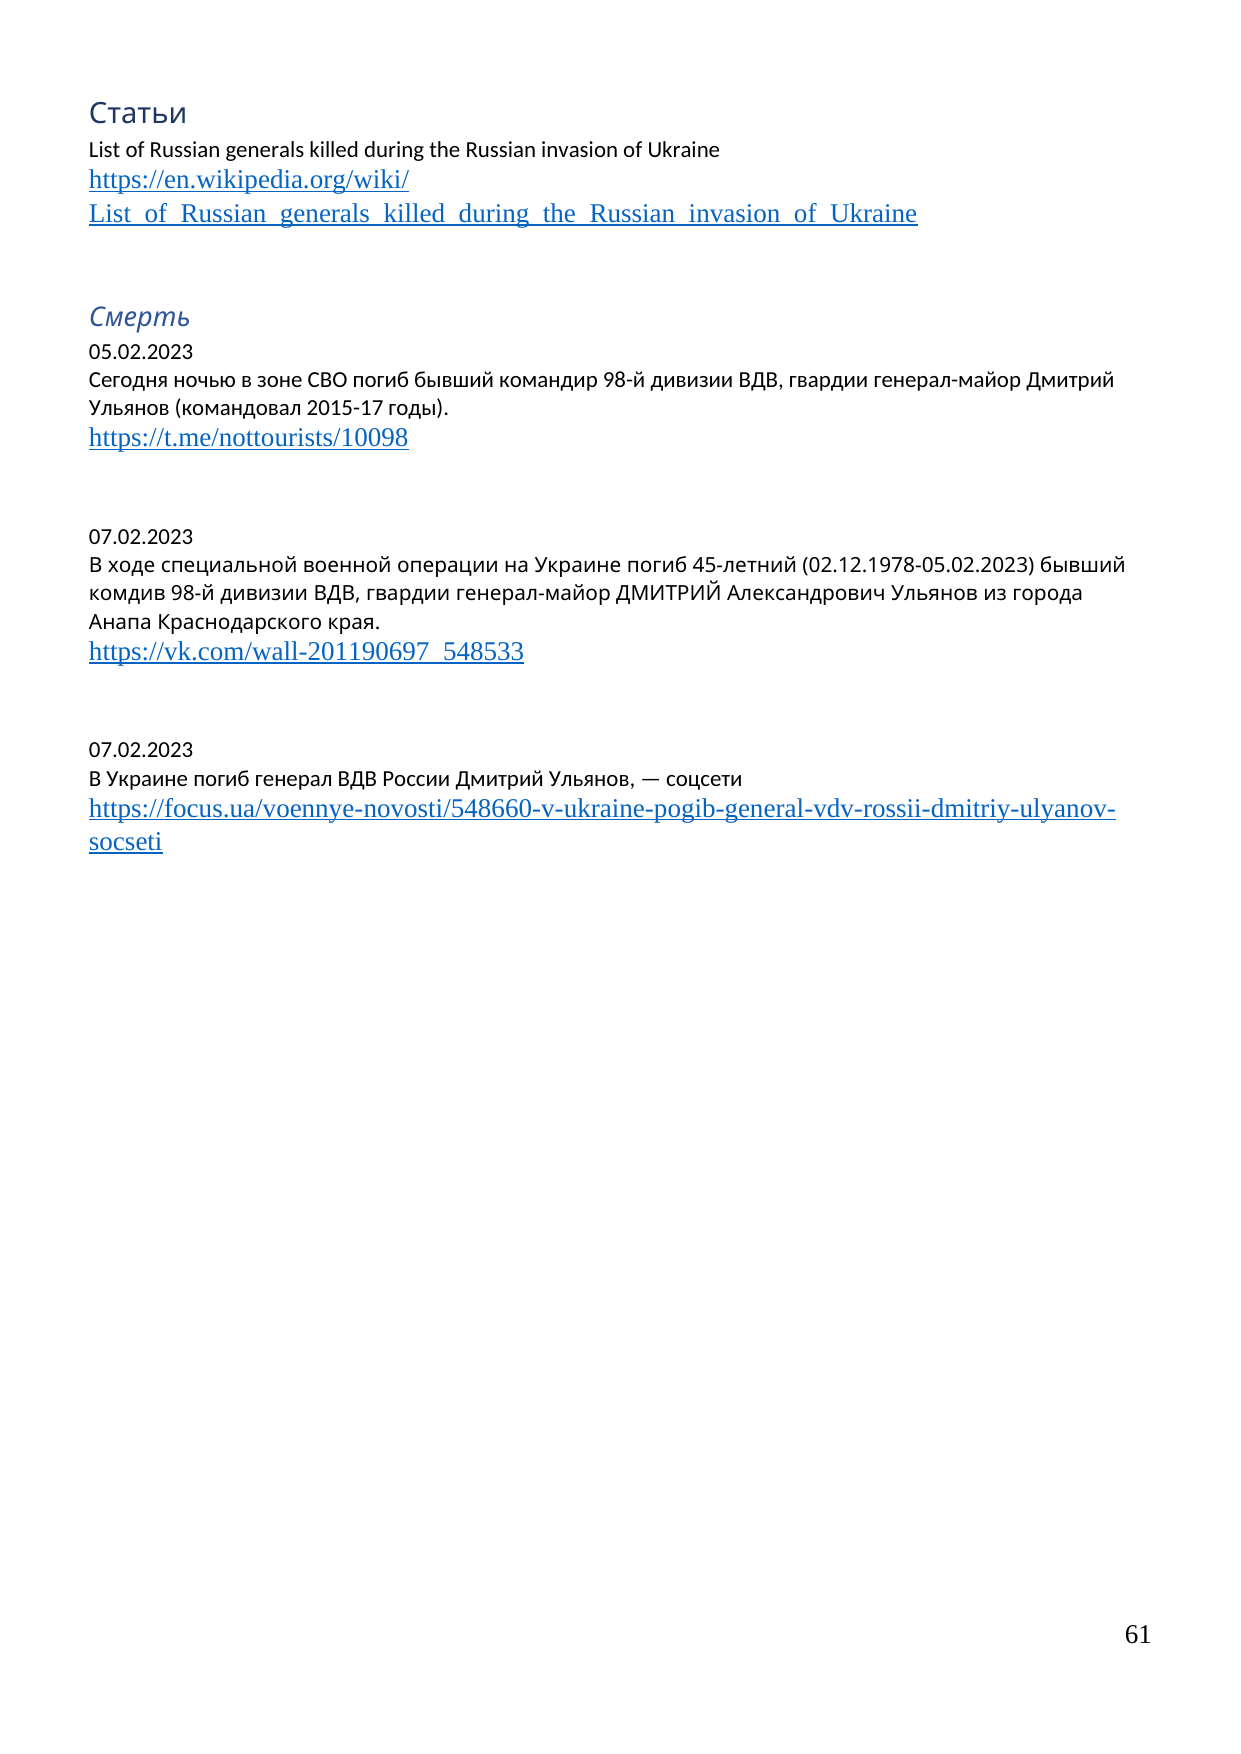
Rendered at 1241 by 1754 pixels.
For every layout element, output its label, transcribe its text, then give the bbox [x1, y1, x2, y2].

text https://en.wikipedia.org/wiki/List_of_Russian_generals_killed_during_the_Russian_invasion_of_Ukraine [89, 164, 1152, 228]
text 07.02.2023 [89, 736, 1152, 764]
text В Украине погиб генерал ВДВ России Дмитрий Ульянов, — соцсети [89, 764, 1152, 792]
text https://t.me/nottourists/10098 [89, 421, 1152, 453]
subtitle Смерть [89, 298, 1152, 334]
text List of Russian generals killed during the Russian invasion of Ukraine [89, 136, 1152, 164]
text https://vk.com/wall-201190697_548533 [89, 635, 1152, 666]
text Сегодня ночью в зоне СВО погиб бывший командир 98-й дивизии ВДВ, гвардии генерал-майор Дмитрий Ульянов (командовал 2015-17 годы). [89, 365, 1152, 421]
text https://focus.ua/voennye-novosti/548660-v-ukraine-pogib-general-vdv-rossii-dmitriy-ulyanov-socseti [89, 792, 1152, 856]
text 05.02.2023 [89, 337, 1152, 365]
subtitle Статьи [89, 93, 1152, 132]
text В ходе специальной военной операции на Украине погиб 45-летний (02.12.1978-05.02.2023) бывший комдив 98-й дивизии ВДВ, гвардии генерал-майор ДМИТРИЙ Александрович Ульянов из города Анапа Краснодарского края. [380, 550, 1152, 635]
text 07.02.2023 [89, 522, 1152, 550]
